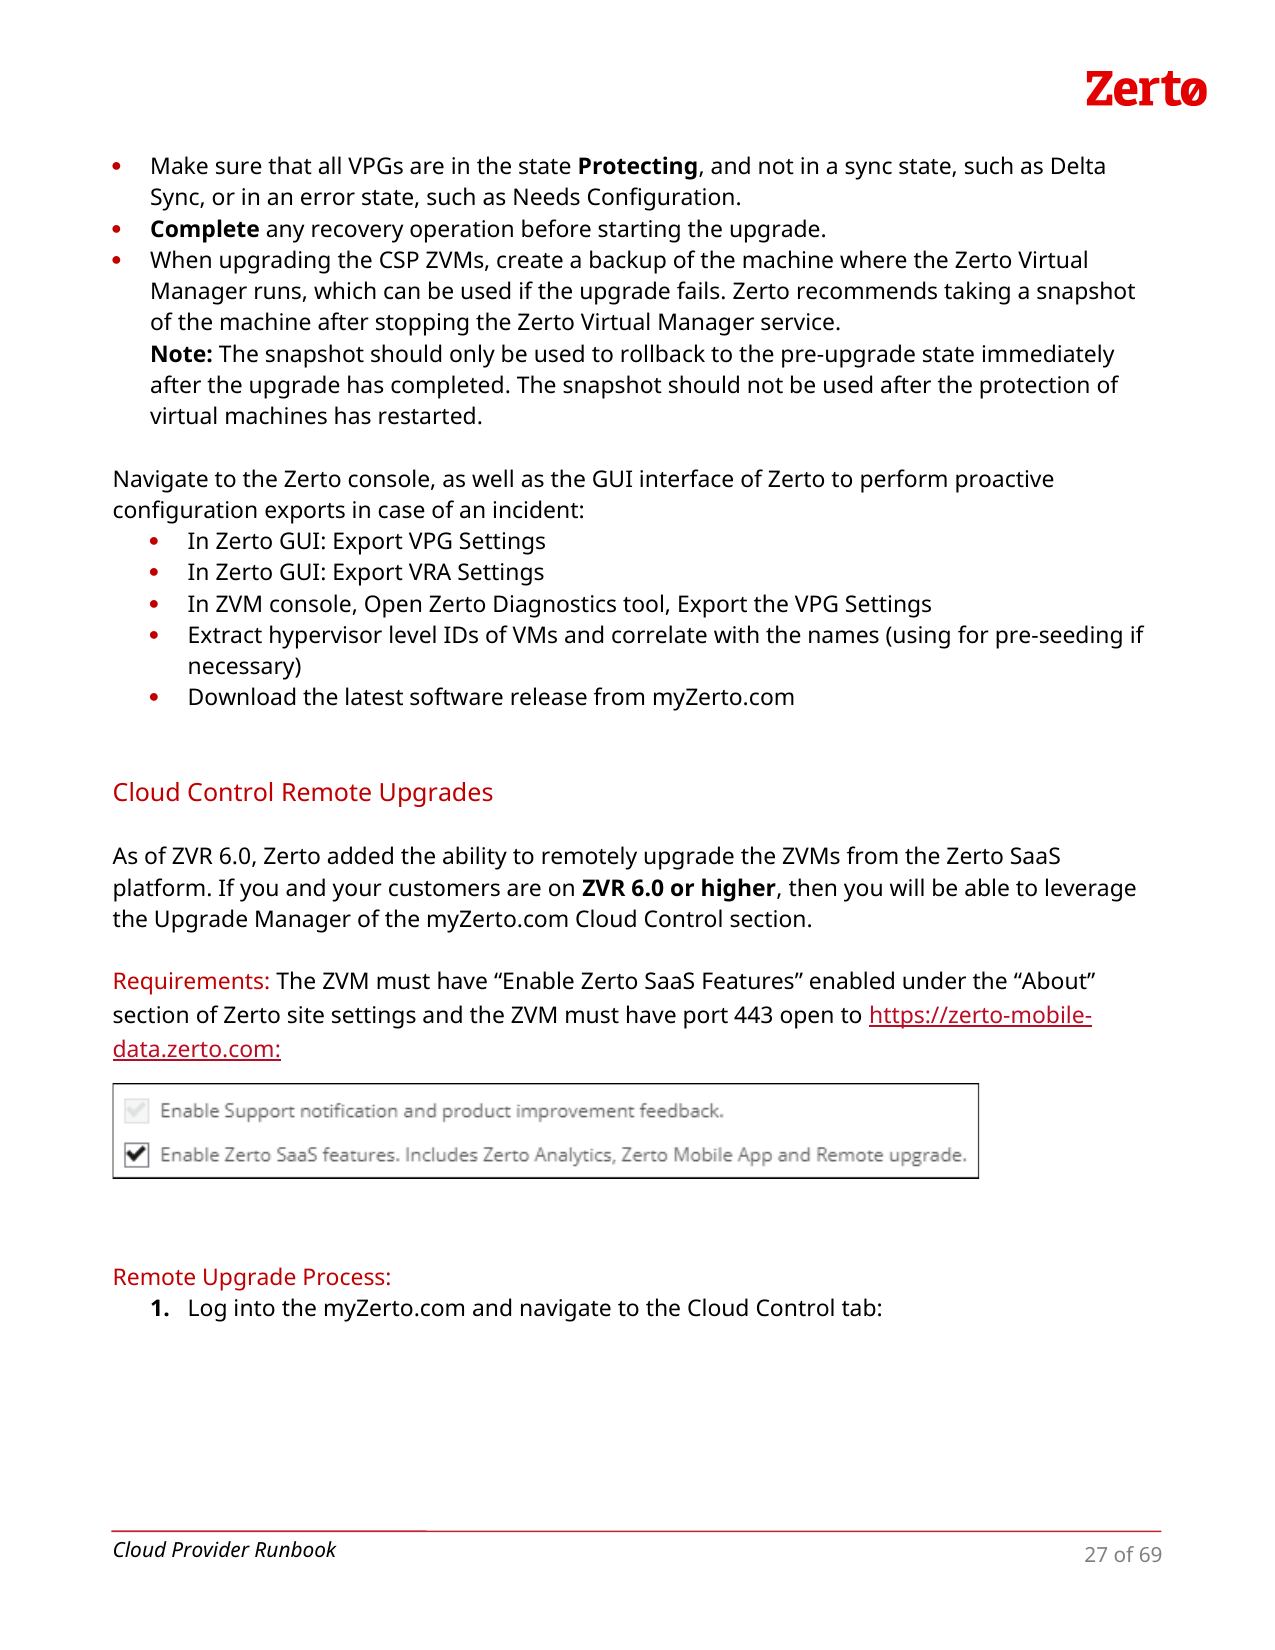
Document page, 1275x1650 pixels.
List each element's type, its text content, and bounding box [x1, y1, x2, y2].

list Log into the myZerto.com and navigate to the Cloud Control tab: [150, 1292, 1162, 1323]
picture [112, 1083, 980, 1179]
list In ZVM console, Open Zerto Diagnostics tool, Export the VPG Settings [150, 587, 1162, 619]
text As of ZVR 6.0, Zerto added the ability to remotely upgrade the ZVMs from the Zerto SaaS platform. If you and your customers are on ZVR 6.0 or higher, then you will be able to leverage the Upgrade Manager of the myZerto.com Cloud Control section. [112, 840, 1162, 934]
text Navigate to the Zerto console, as well as the GUI interface of Zerto to perform proactive configuration exports in case of an incident: [112, 462, 1162, 525]
text Remote Upgrade Process: [112, 1261, 1162, 1292]
list In Zerto GUI: Export VPG Settings [150, 525, 1162, 556]
list Make sure that all VPGs are in the state Protecting, and not in a sync state, such as Delta Sync, or in an error state, such as Needs Configuration. [112, 150, 1162, 212]
list Note: The snapshot should only be used to rollback to the pre-upgrade state immediately after the upgrade has completed. The snapshot should not be used after the protection of virtual machines has restarted. [150, 337, 1162, 431]
text Cloud Control Remote Upgrades [112, 775, 1162, 809]
text Requirements: The ZVM must have “Enable Zerto SaaS Features” enabled under the “About” section of Zerto site settings and the ZVM must have port 443 open to https://zerto-mobile-data.zerto.com: [112, 965, 1162, 1064]
list In Zerto GUI: Export VRA Settings [150, 556, 1162, 587]
list Complete any recovery operation before starting the upgrade. [112, 212, 1162, 244]
list Extract hypervisor level IDs of VMs and correlate with the names (using for pre-seeding if necessary) [150, 619, 1162, 681]
list Download the latest software release from myZerto.com [150, 681, 1162, 712]
list When upgrading the CSP ZVMs, create a backup of the machine where the Zerto Virtual Manager runs, which can be used if the upgrade fails. Zerto recommends taking a snapshot of the machine after stopping the Zerto Virtual Manager service. [112, 244, 1162, 337]
picture [1086, 71, 1207, 106]
